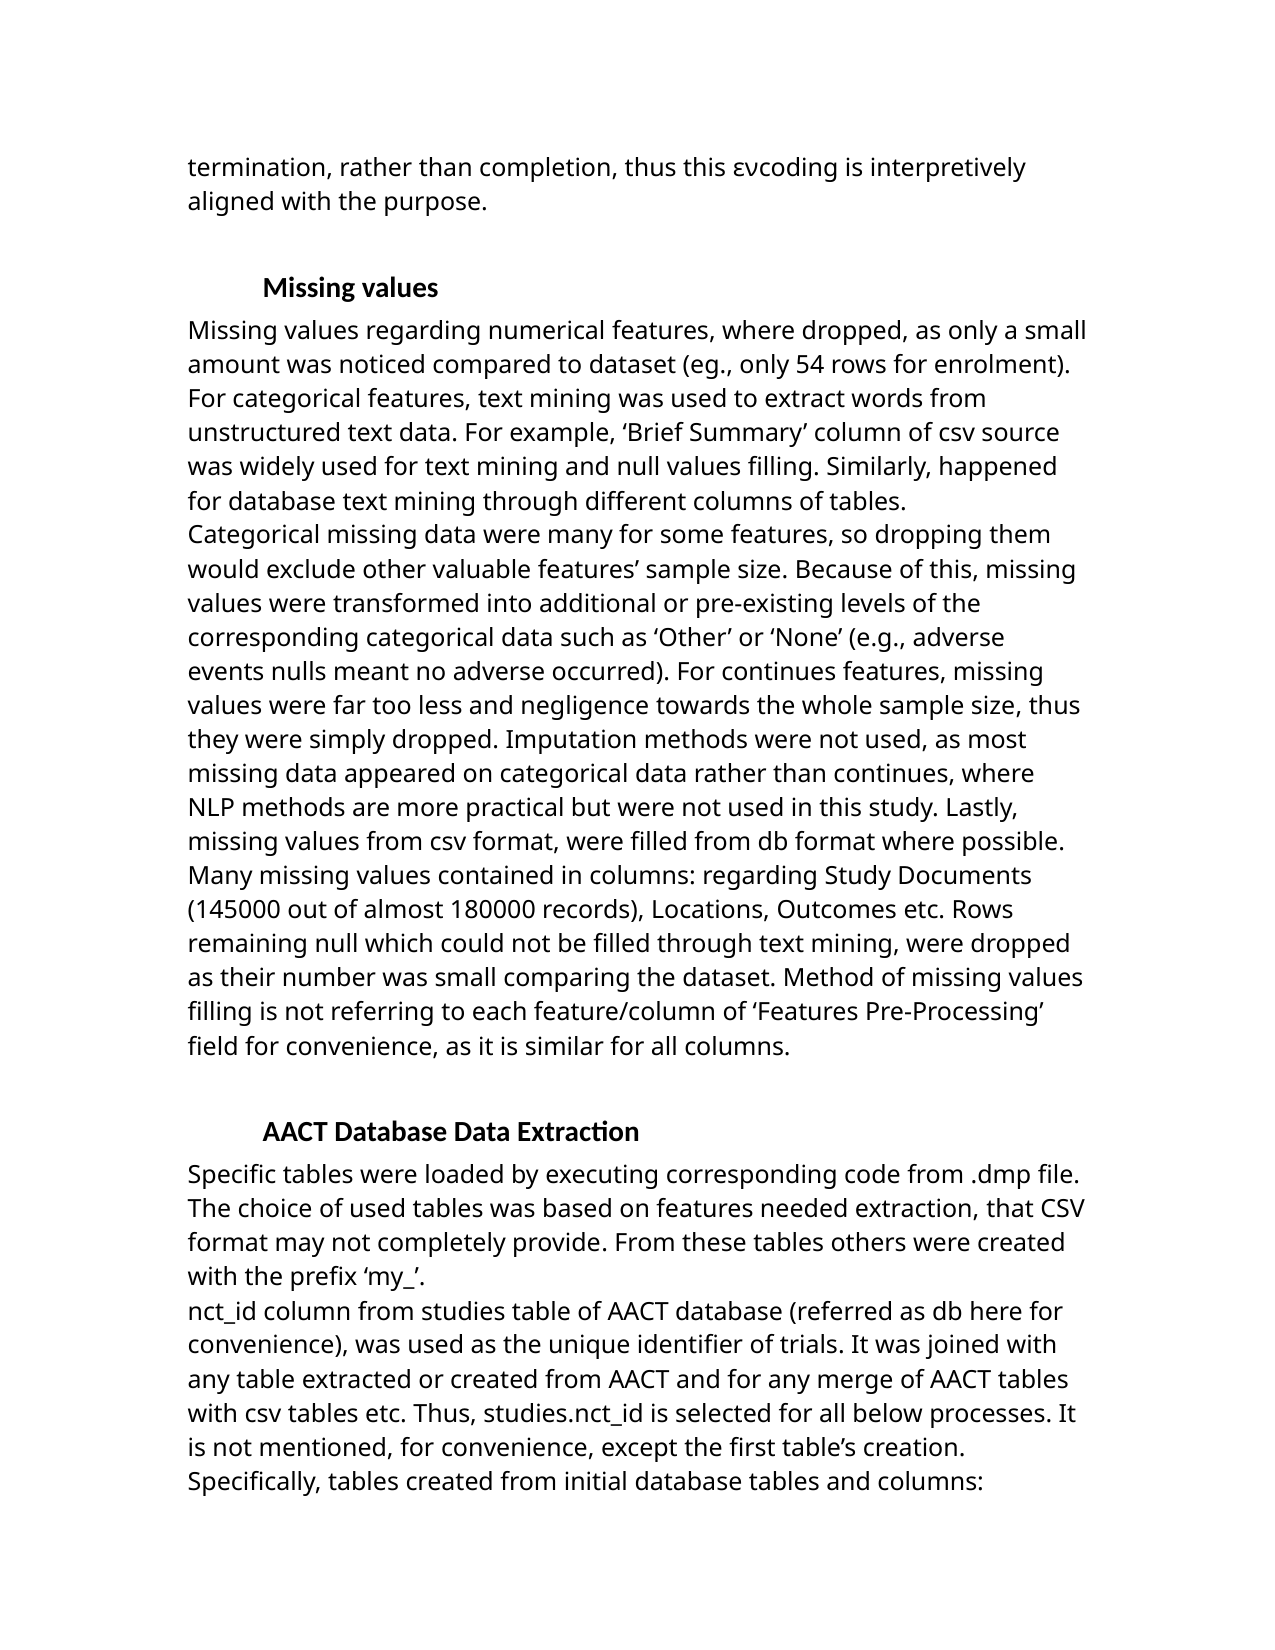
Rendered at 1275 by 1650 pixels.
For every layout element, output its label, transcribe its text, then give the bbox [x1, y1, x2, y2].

text Specific tables were loaded by executing corresponding code from .dmp file. The choice of used tables was based on features needed extraction, that CSV format may not completely provide. From these tables others were created with the prefix ‘my_’. [187, 1157, 1087, 1293]
subtitle AACT Database Data Extraction [262, 1113, 1087, 1148]
text Missing values regarding numerical features, where dropped, as only a small amount was noticed compared to dataset (eg., only 54 rows for enrolment). [187, 313, 1087, 381]
subtitle Missing values [262, 269, 1087, 304]
text nct_id column from studies table of AACT database (referred as db here for convenience), was used as the unique identifier of trials. It was joined with any table extracted or created from AACT and for any merge of AACT tables with csv tables etc. Thus, studies.nct_id is selected for all below processes. It is not mentioned, for convenience, except the first table’s creation. Specifically, tables created from initial database tables and columns: [187, 1293, 1087, 1497]
text Categorical missing data were many for some features, so dropping them would exclude other valuable features’ sample size. Because of this, missing values were transformed into additional or pre-existing levels of the corresponding categorical data such as ‘Other’ or ‘None’ (e.g., adverse events nulls meant no adverse occurred). For continues features, missing values were far too less and negligence towards the whole sample size, thus they were simply dropped. Imputation methods were not used, as most missing data appeared on categorical data rather than continues, where NLP methods are more practical but were not used in this study. Lastly, missing values from csv format, were filled from db format where possible. [187, 517, 1087, 858]
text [187, 150, 1087, 218]
text For categorical features, text mining was used to extract words from unstructured text data. For example, ‘Brief Summary’ column of csv source was widely used for text mining and null values filling. Similarly, happened for database text mining through different columns of tables. [187, 381, 1087, 517]
text Many missing values contained in columns: regarding Study Documents (145000 out of almost 180000 records), Locations, Outcomes etc. Rows remaining null which could not be filled through text mining, were dropped as their number was small comparing the dataset. Method of missing values filling is not referring to each feature/column of ‘Features Pre-Processing’ field for convenience, as it is similar for all columns. [187, 858, 1087, 1062]
